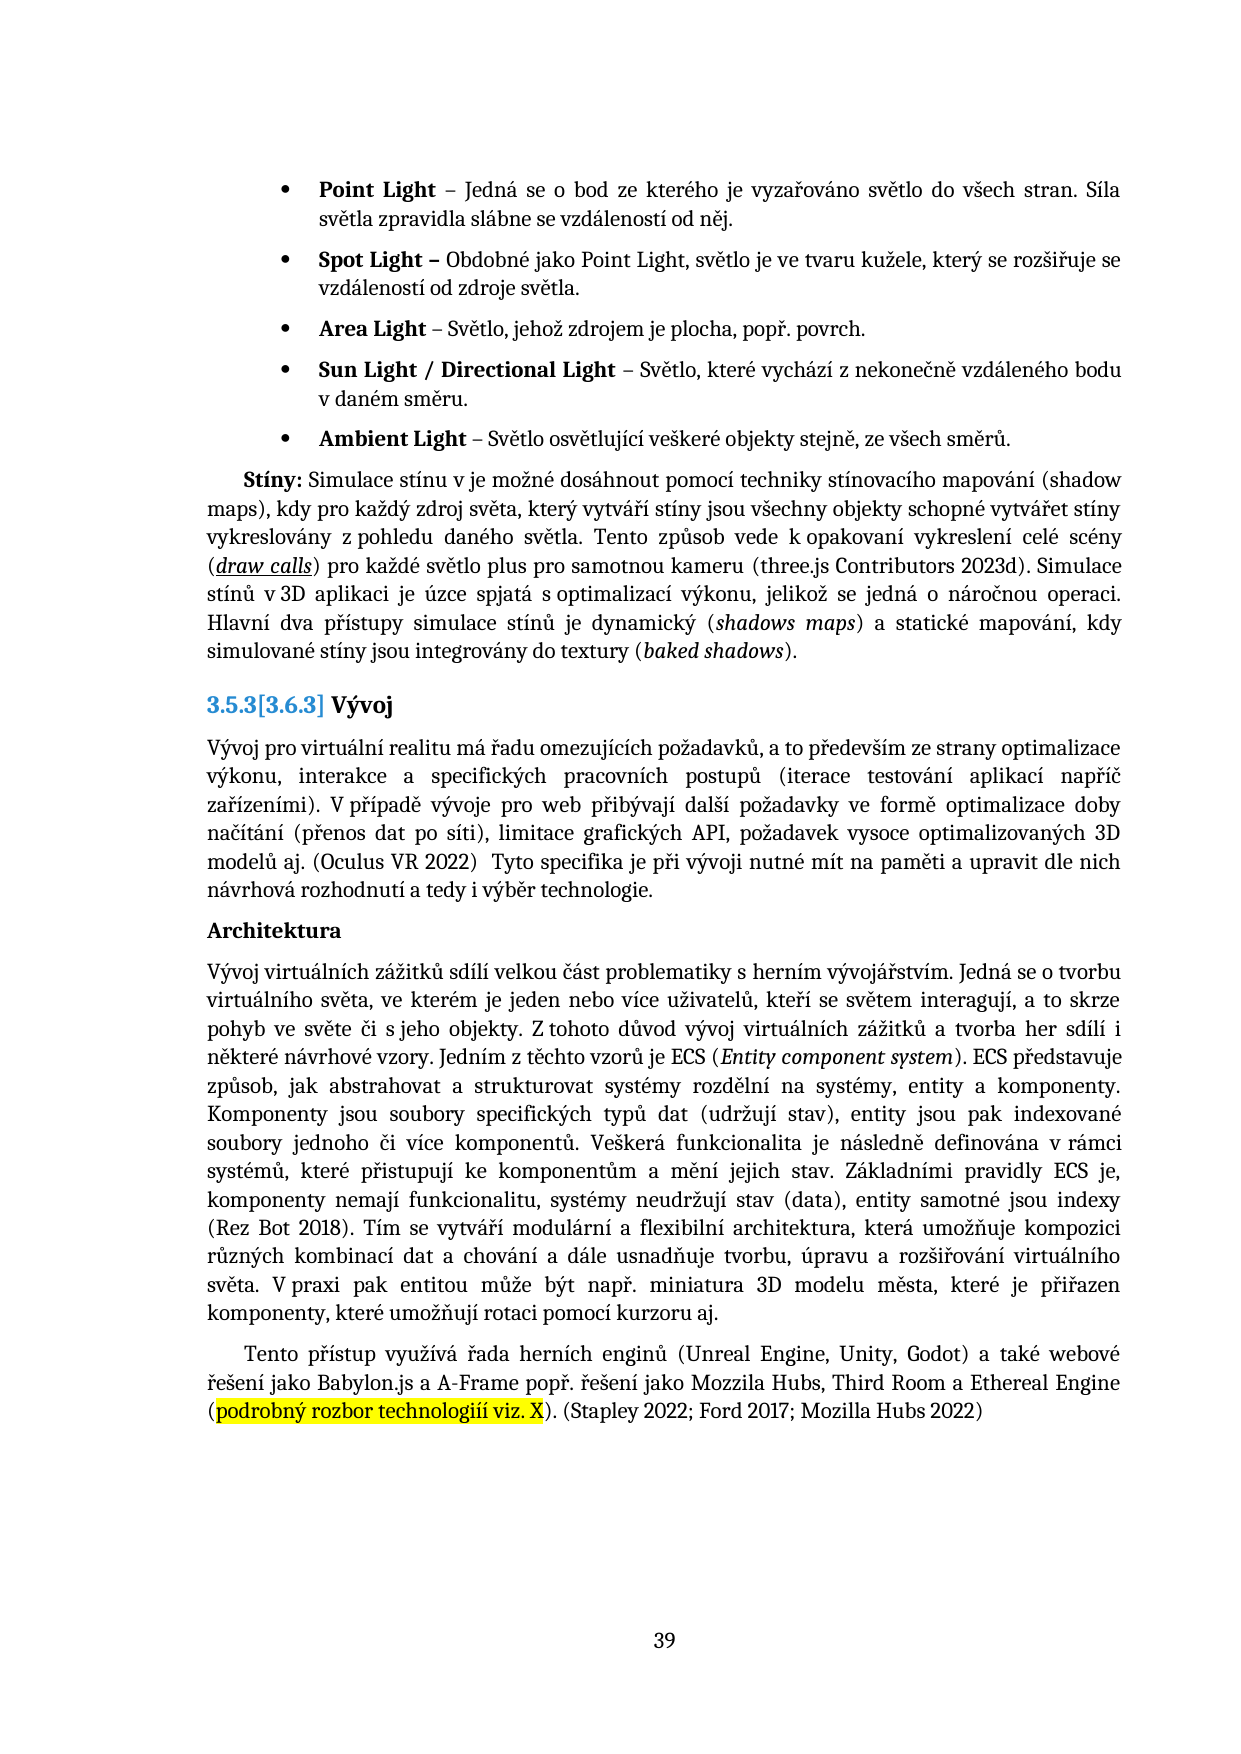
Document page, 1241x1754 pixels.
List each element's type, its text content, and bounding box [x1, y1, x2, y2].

list Area Light – Světlo, jehož zdrojem je plocha, popř. povrch. [281, 316, 1122, 342]
text Stíny: Simulace stínu v je možné dosáhnout pomocí techniky stínovacího mapování (shadow maps), kdy pro každý zdroj světa, který vytváří stíny jsou všechny objekty schopné vytvářet stíny vykreslovány z pohledu daného světla. Tento způsob vede k opakovaní vykreslení celé scény (draw calls) pro každé světlo plus pro samotnou kameru (three.js Contributors 2023d). Simulace stínů v 3D aplikaci je úzce spjatá s optimalizací výkonu, jelikož se jedná o náročnou operaci. Hlavní dva přístupy simulace stínů je dynamický (shadows maps) a statické mapování, kdy simulované stíny jsou integrovány do textury (baked shadows). [207, 467, 1122, 664]
text Vývoj pro virtuální realitu má řadu omezujících požadavků, a to především ze strany optimalizace výkonu, interakce a specifických pracovních postupů (iterace testování aplikací napříč zařízeními). V případě vývoje pro web přibývají další požadavky ve formě optimalizace doby načítání (přenos dat po síti), limitace grafických API, požadavek vysoce optimalizovaných 3D modelů aj. (Oculus VR 2022) Tyto specifika je při vývoji nutné mít na paměti a upravit dle nich návrhová rozhodnutí a tedy i výběr technologie. [207, 735, 1122, 903]
subtitle Vývoj [207, 691, 1122, 720]
list Ambient Light – Světlo osvětlující veškeré objekty stejně, ze všech směrů. [281, 426, 1122, 453]
list Point Light – Jedná se o bod ze kterého je vyzařováno světlo do všech stran. Síla světla zpravidla slábne se vzdáleností od něj. [281, 177, 1122, 232]
list Sun Light / Directional Light – Světlo, které vychází z nekonečně vzdáleného bodu v daném směru. [281, 357, 1122, 412]
text Vývoj virtuálních zážitků sdílí velkou část problematiky s herním vývojářstvím. Jedná se o tvorbu virtuálního světa, ve kterém je jeden nebo více uživatelů, kteří se světem interagují, a to skrze pohyb ve světe či s jeho objekty. Z tohoto důvod vývoj virtuálních zážitků a tvorba her sdílí i některé návrhové vzory. Jedním z těchto vzorů je ECS (Entity component system). ECS představuje způsob, jak abstrahovat a strukturovat systémy rozdělní na systémy, entity a komponenty. Komponenty jsou soubory specifických typů dat (udržují stav), entity jsou pak indexované soubory jednoho či více komponentů. Veškerá funkcionalita je následně definována v rámci systémů, které přistupují ke komponentům a mění jejich stav. Základními pravidly ECS je, komponenty nemají funkcionalitu, systémy neudržují stav (data), entity samotné jsou indexy (Rez Bot 2018). Tím se vytváří modulární a flexibilní architektura, která umožňuje kompozici různých kombinací dat a chování a dále usnadňuje tvorbu, úpravu a rozšiřování virtuálního světa. V praxi pak entitou může být např. miniatura 3D modelu města, které je přiřazen komponenty, které umožňují rotaci pomocí kurzoru aj. [207, 959, 1122, 1326]
text Tento přístup využívá řada herních enginů (Unreal Engine, Unity, Godot) a také webové řešení jako Babylon.js a A-Frame popř. řešení jako Mozzila Hubs, Third Room a Ethereal Engine (podrobný rozbor technologiíí viz. X). (Stapley 2022; Ford 2017; Mozilla Hubs 2022) [207, 1341, 1122, 1424]
list Spot Light – Obdobné jako Point Light, světlo je ve tvaru kužele, který se rozšiřuje se vzdáleností od zdroje světla. [281, 247, 1122, 301]
text Architektura [207, 918, 1122, 944]
